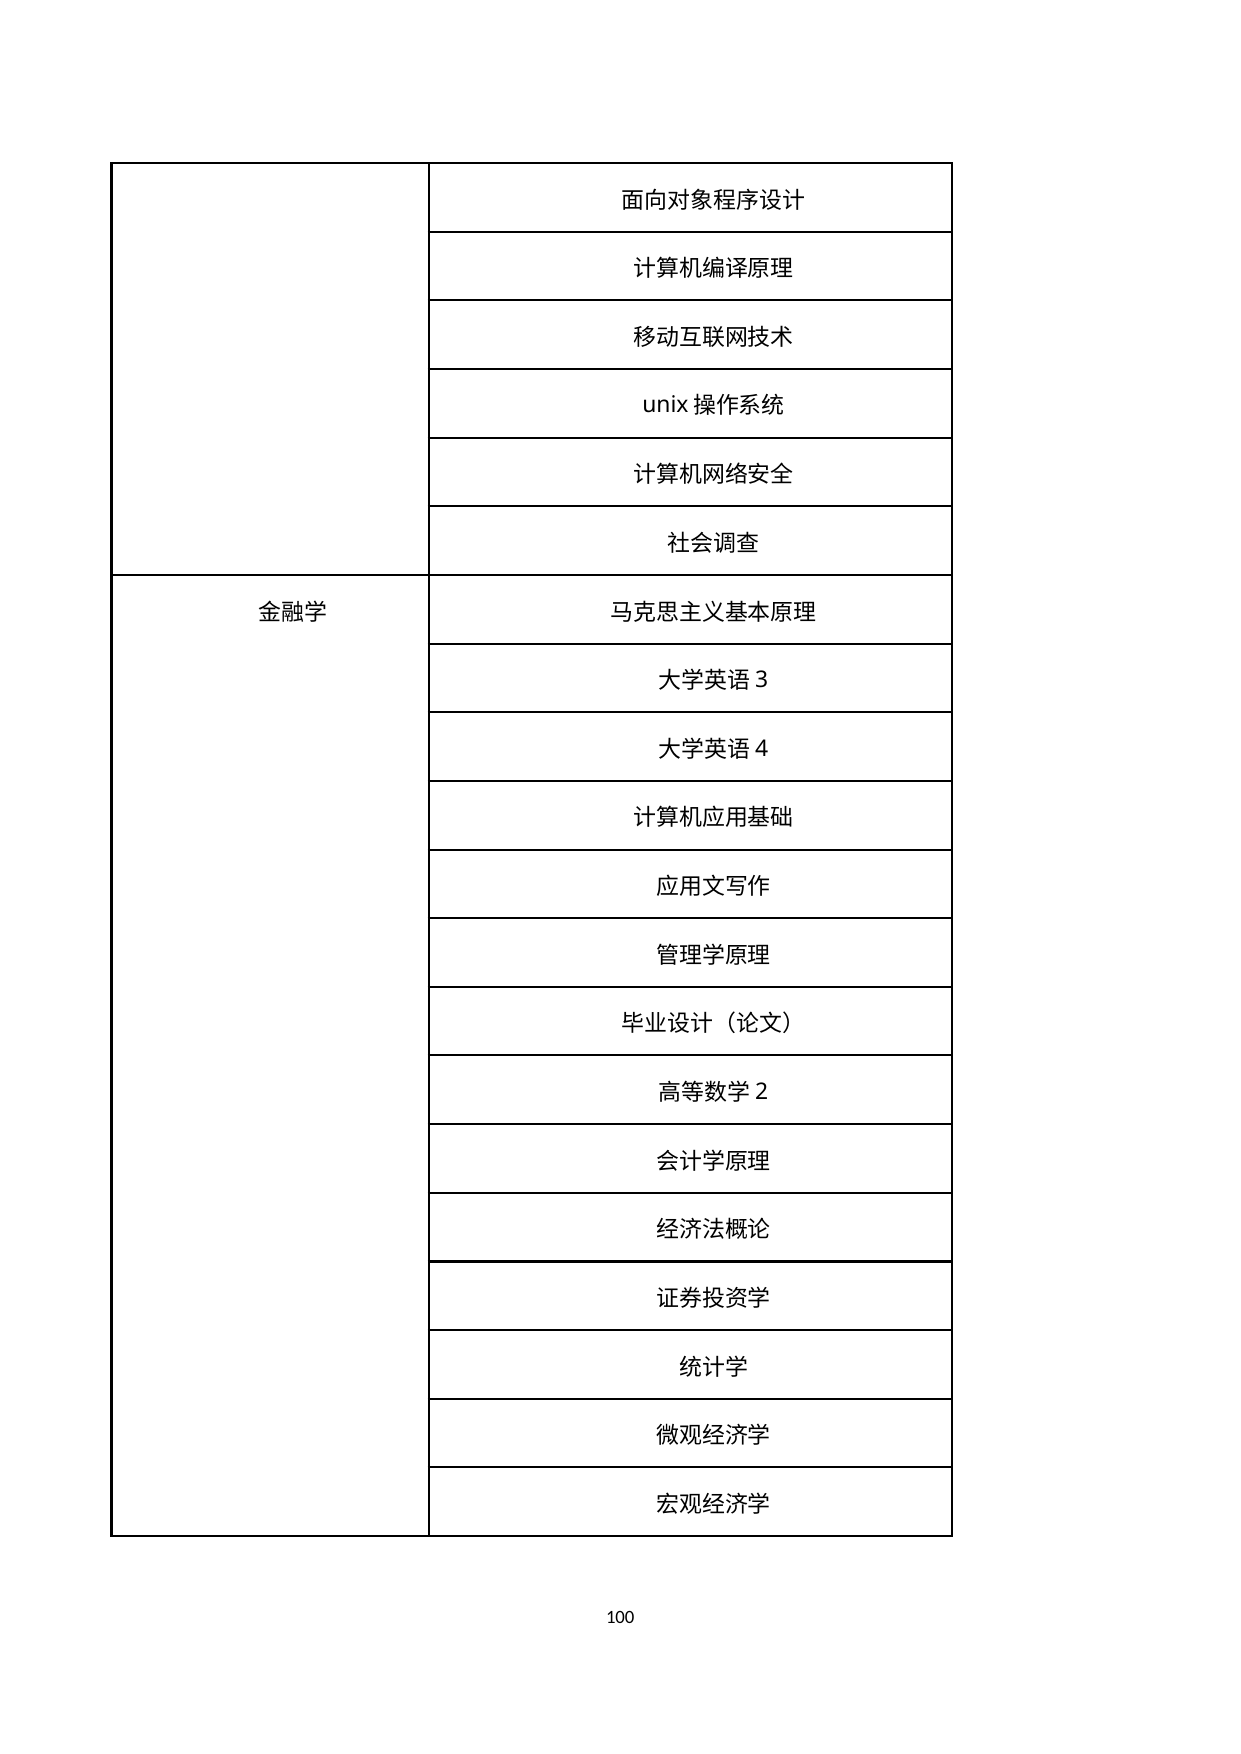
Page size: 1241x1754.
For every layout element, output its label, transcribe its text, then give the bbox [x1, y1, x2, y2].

table_cell 管理学原理 [430, 919, 951, 986]
table_cell 大学英语3 [430, 645, 951, 711]
table_cell 马克思主义基本原理 [430, 576, 951, 642]
table_cell 毕业设计（论文） [430, 988, 951, 1054]
table_cell 应用文写作 [430, 851, 951, 917]
table_cell 微观经济学 [430, 1400, 951, 1466]
table_cell 证券投资学 [430, 1263, 951, 1329]
table_cell 移动互联网技术 [430, 301, 951, 368]
table_cell 计算机应用基础 [430, 782, 951, 848]
table_cell 社会调查 [430, 507, 951, 574]
table_cell 高等数学2 [430, 1056, 951, 1123]
table_cell unix操作系统 [430, 370, 951, 437]
table_cell 大学英语4 [430, 713, 951, 780]
table_cell 计算机编译原理 [430, 233, 951, 299]
table_cell 金融学 [113, 576, 428, 1535]
table_cell 宏观经济学 [430, 1468, 951, 1535]
table_cell 计算机网络安全 [430, 439, 951, 505]
table_cell 会计学原理 [430, 1125, 951, 1192]
table_cell 面向对象程序设计 [430, 164, 951, 231]
table_cell 统计学 [430, 1331, 951, 1398]
table_cell 经济法概论 [430, 1194, 951, 1260]
